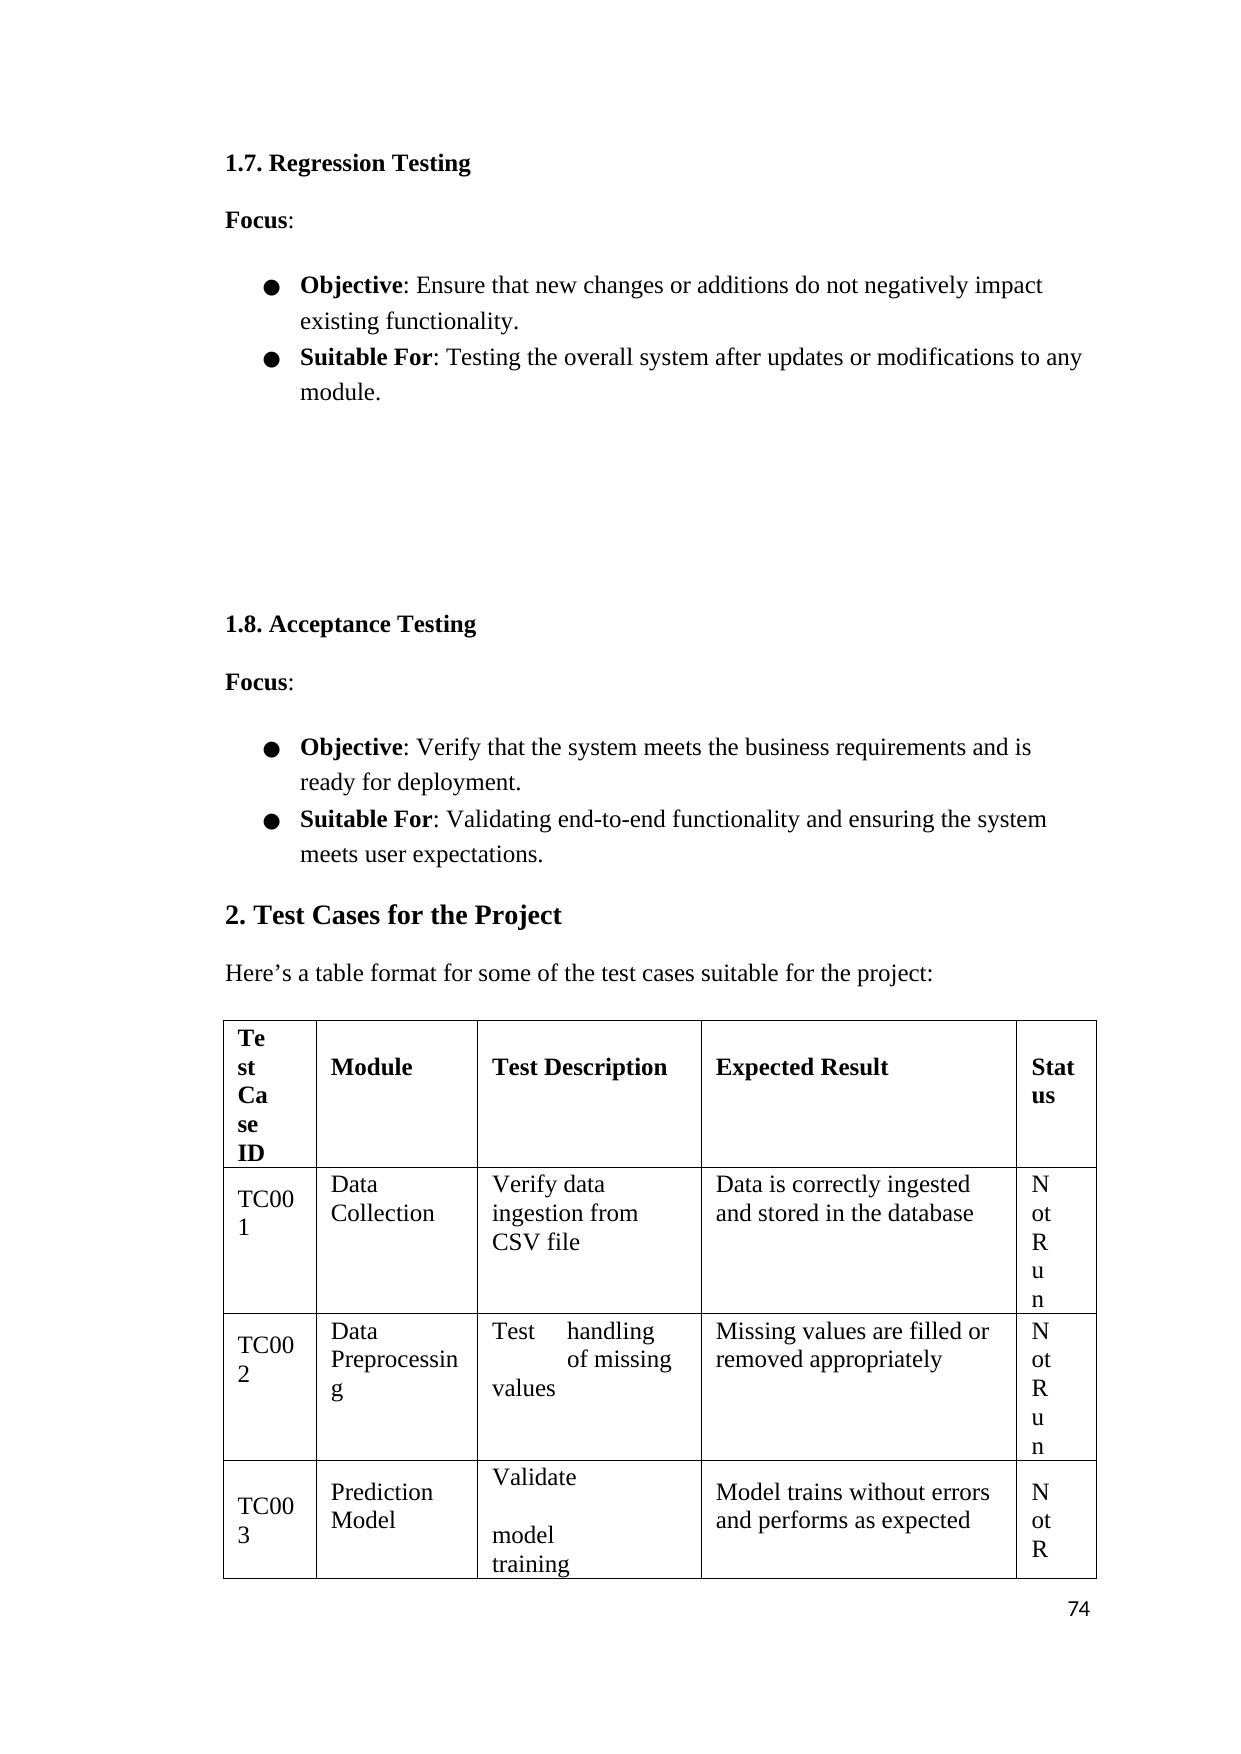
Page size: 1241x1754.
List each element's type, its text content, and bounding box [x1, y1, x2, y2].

table_cell TC001 [224, 1168, 316, 1313]
list Objective: Ensure that new changes or additions do not negatively impact existing functionality. [262, 263, 1090, 334]
table_cell Not Run [1017, 1461, 1096, 1577]
list Suitable For: Validating end-to-end functionality and ensuring the system meets user expectations. [262, 796, 1091, 868]
table_cell TC002 [224, 1314, 316, 1459]
table_header Status [1017, 1021, 1096, 1167]
table_cell Not Run [1017, 1168, 1096, 1313]
list Regression Testing Focus: [225, 148, 471, 234]
table_cell Data Collection [317, 1168, 477, 1313]
table_cell Missing values are filled or removed appropriately [702, 1314, 1016, 1459]
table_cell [478, 1461, 701, 1577]
list Objective: Verify that the system meets the business requirements and is ready for deployment. [262, 725, 1091, 796]
list Test Cases for the Project [225, 898, 1211, 930]
table_header Test Description [478, 1021, 701, 1167]
table_cell Test handling of missing values [478, 1314, 701, 1459]
table_cell Data is correctly ingested and stored in the database [702, 1168, 1016, 1313]
list Suitable For: Testing the overall system after updates or modifications to any module. [262, 334, 1090, 406]
table_header Test Case ID [224, 1021, 316, 1167]
table_cell Not Run [1017, 1314, 1096, 1459]
list Acceptance Testing Focus: [225, 609, 476, 696]
table_cell Verify data ingestion from CSV file [478, 1168, 701, 1313]
table_cell TC003 [224, 1461, 316, 1577]
table_header Module [317, 1021, 477, 1167]
text Here’s a table format for some of the test cases suitable for the project: [225, 958, 1211, 987]
table_cell Data Preprocessing [317, 1314, 477, 1459]
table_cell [702, 1461, 1016, 1577]
table_header Expected Result [702, 1021, 1016, 1167]
table_cell Prediction Model [317, 1461, 477, 1577]
